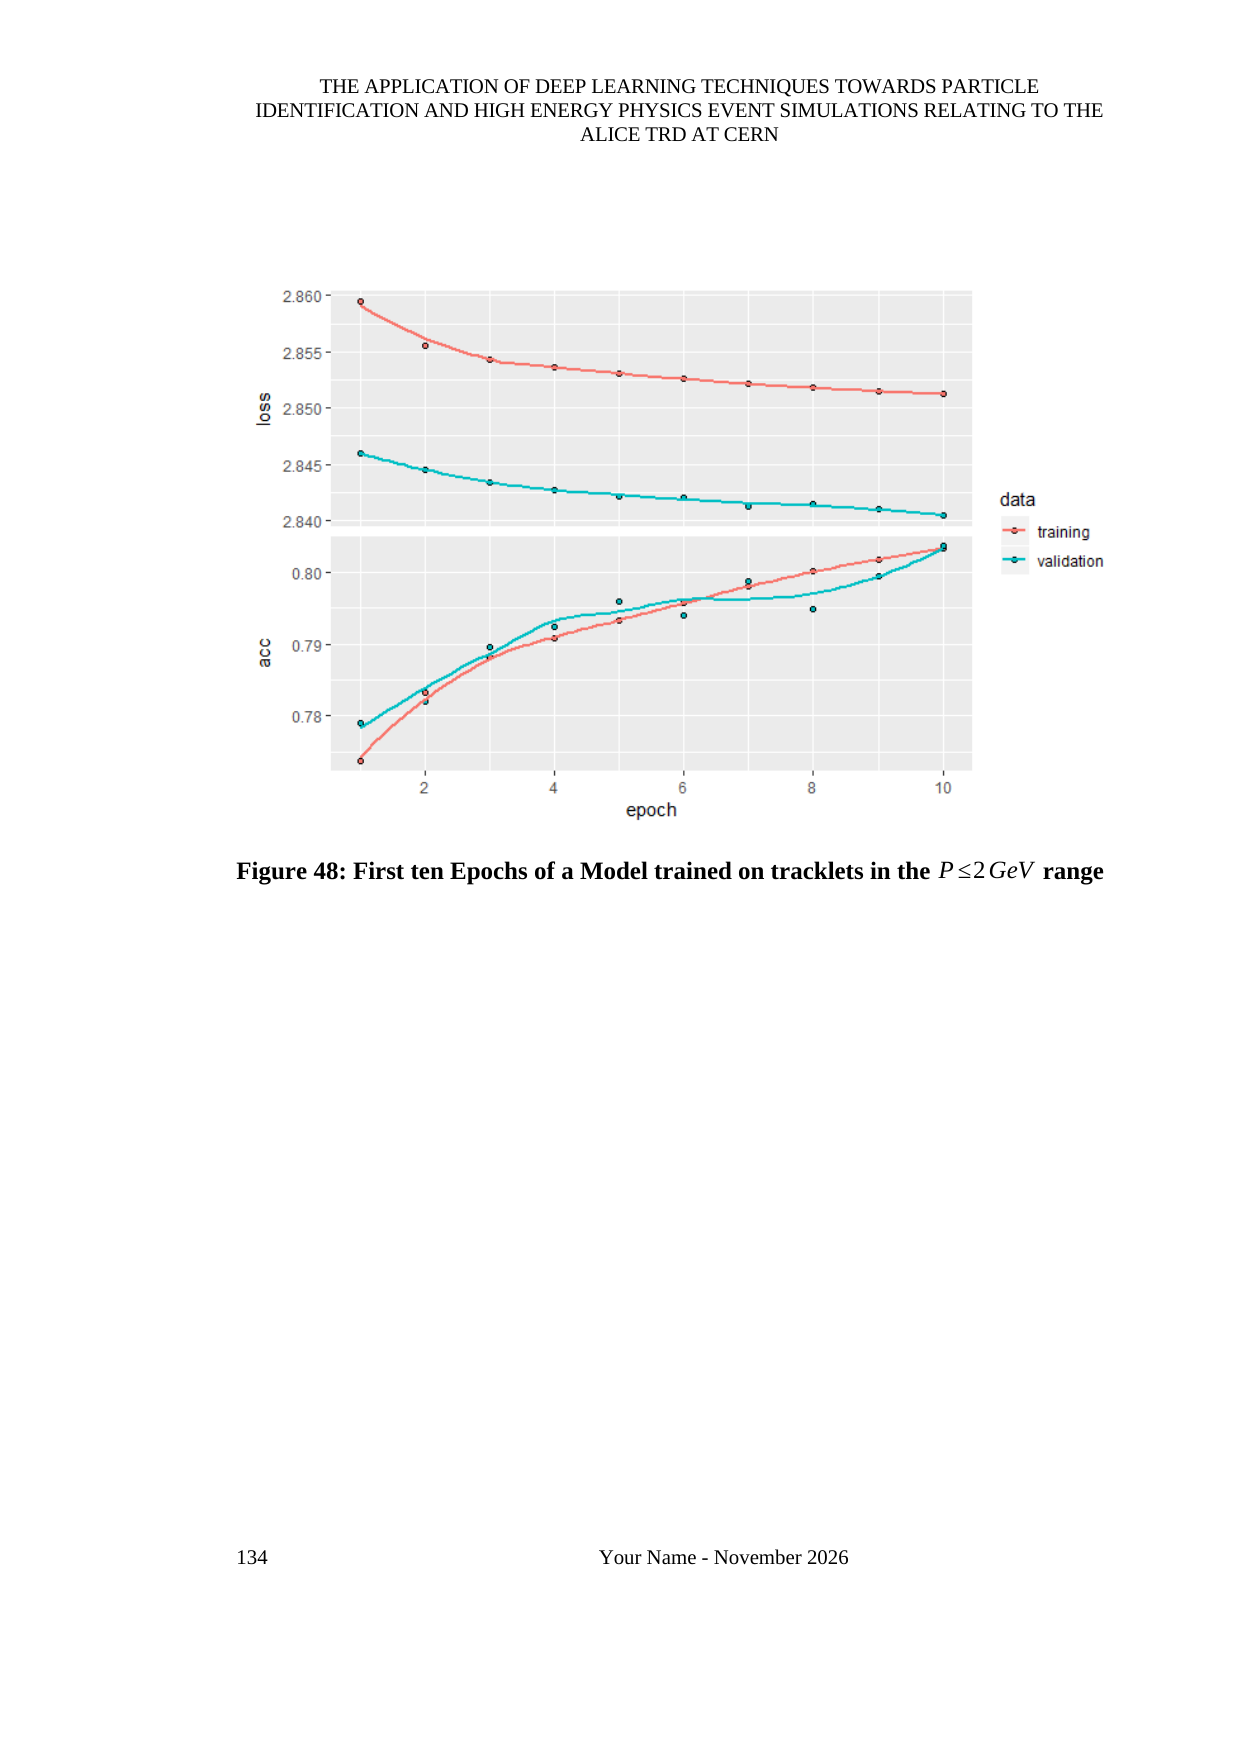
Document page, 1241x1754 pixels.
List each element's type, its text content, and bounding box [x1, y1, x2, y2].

picture [236, 282, 1123, 829]
text Figure 48: First ten Epochs of a Model trained on tracklets in the range [236, 856, 1122, 884]
